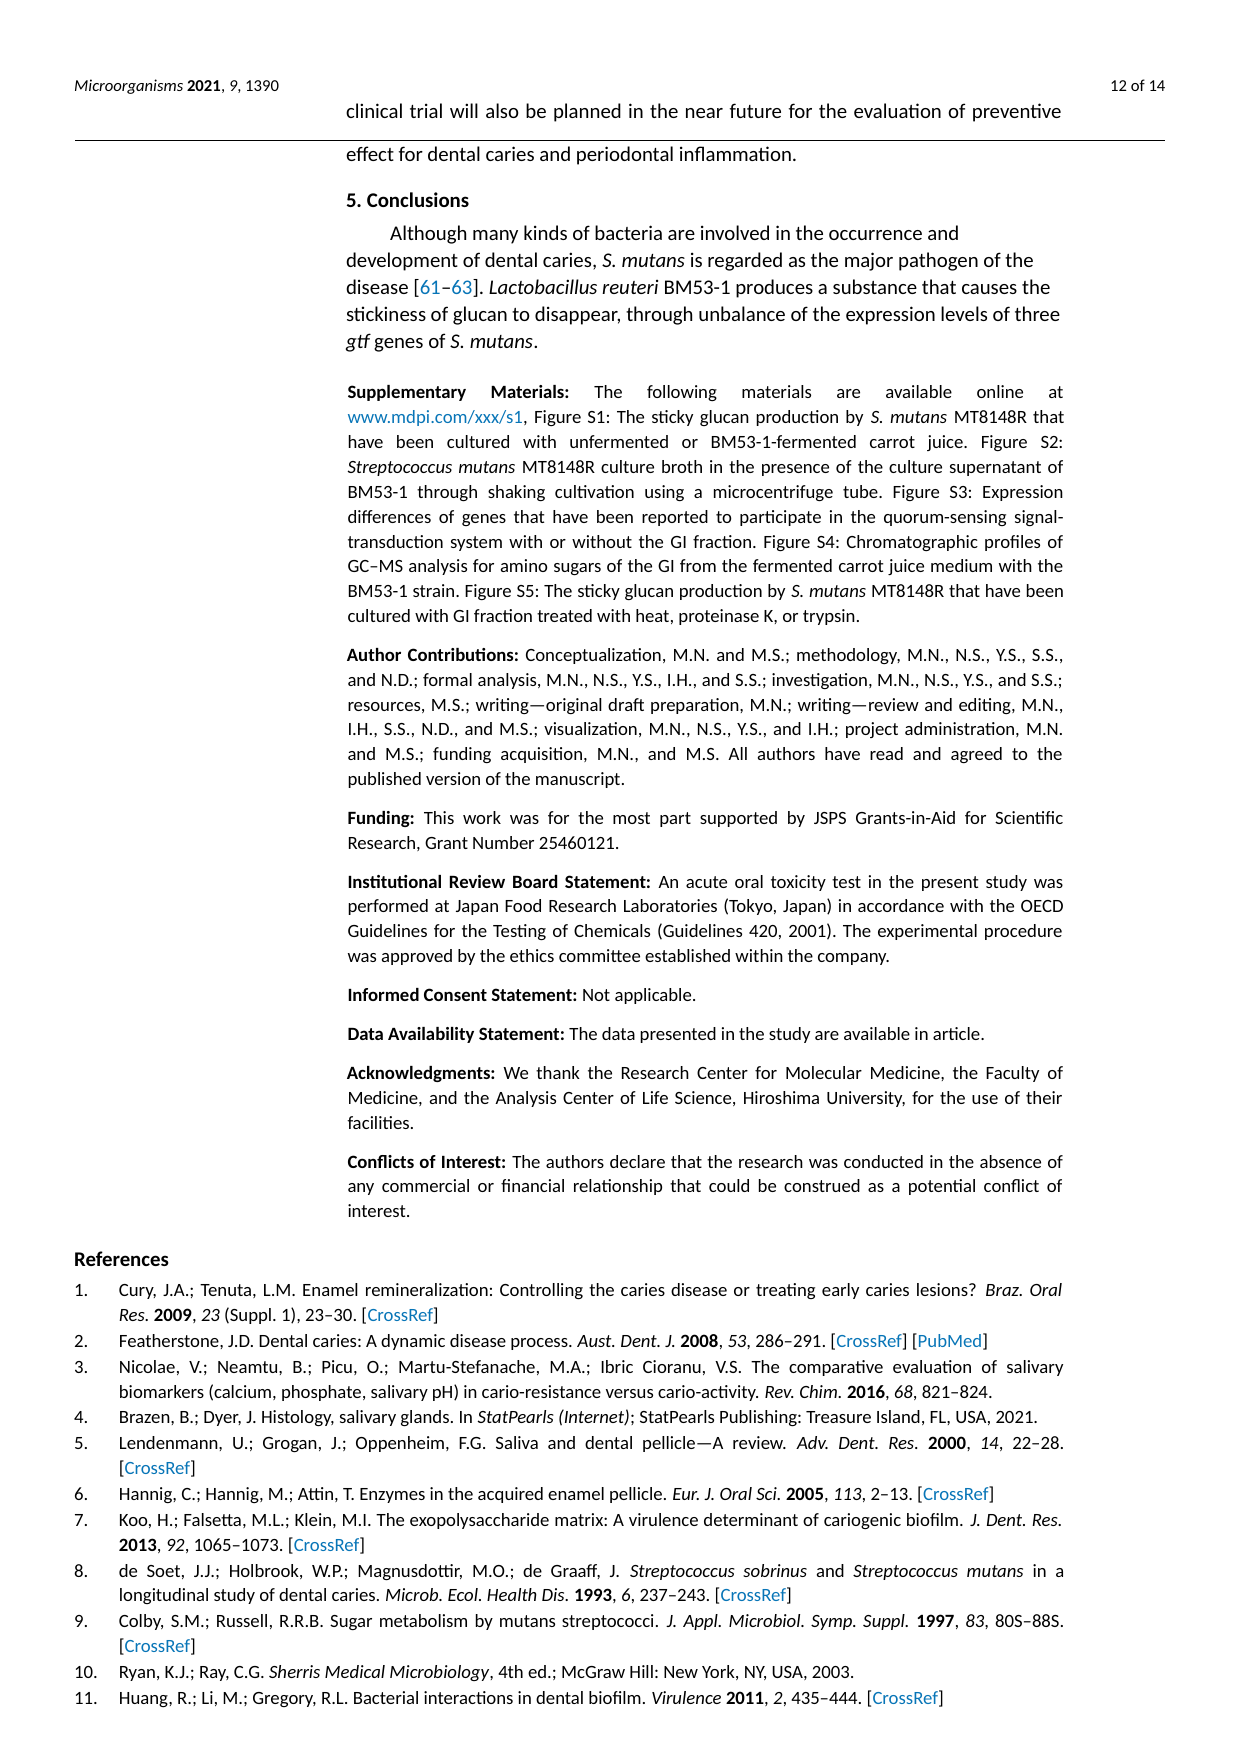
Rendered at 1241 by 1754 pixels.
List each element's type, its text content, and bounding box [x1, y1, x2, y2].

subtitle 5. Conclusions [346, 187, 1064, 213]
list Colby, S.M.; Russell, R.R.B. Sugar metabolism by mutans streptococci. J. Appl. Microbiol. Symp. Suppl. 1997, 83, 80S–88S. [CrossRef] [74, 1609, 1064, 1657]
list Hannig, C.; Hannig, M.; Attin, T. Enzymes in the acquired enamel pellicle. Eur. J. Oral Sci. 2005, 113, 2–13. [CrossRef] [74, 1482, 1064, 1505]
list Koo, H.; Falsetta, M.L.; Klein, M.I. The exopolysaccharide matrix: A virulence determinant of cariogenic biofilm. J. Dent. Res. 2013, 92, 1065–1073. [CrossRef] [74, 1508, 1064, 1556]
list Cury, J.A.; Tenuta, L.M. Enamel remineralization: Controlling the caries disease or treating early caries lesions? Braz. Oral Res. 2009, 23 (Suppl. 1), 23–30. [CrossRef] [74, 1278, 1064, 1326]
list de Soet, J.J.; Holbrook, W.P.; Magnusdottir, M.O.; de Graaff, J. Streptococcus sobrinus and Streptococcus mutans in a longitudinal study of dental caries. Microb. Ecol. Health Dis. 1993, 6, 237–243. [CrossRef] [74, 1559, 1064, 1607]
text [346, 98, 1063, 167]
text Institutional Review Board Statement: An acute oral toxicity test in the present study was performed at Japan Food Research Laboratories (Tokyo, Japan) in accordance with the OECD Guidelines for the Testing of Chemicals (Guidelines 420, 2001). The experimental procedure was approved by the ethics committee established within the company. [347, 870, 1064, 967]
text Acknowledgments: We thank the Research Center for Molecular Medicine, the Faculty of Medicine, and the Analysis Center of Life Science, Hiroshima University, for the use of their facilities. [347, 1061, 1064, 1134]
list Featherstone, J.D. Dental caries: A dynamic disease process. Aust. Dent. J. 2008, 53, 286–291. [CrossRef] [PubMed] [74, 1329, 1064, 1352]
list Huang, R.; Li, M.; Gregory, R.L. Bacterial interactions in dental biofilm. Virulence 2011, 2, 435–444. [CrossRef] [74, 1686, 1064, 1709]
text Informed Consent Statement: Not applicable. [347, 983, 1064, 1006]
text Although many kinds of bacteria are involved in the occurrence and development of dental caries, S. mutans is regarded as the major pathogen of the disease [61–63]. Lactobacillus reuteri BM53-1 produces a substance that causes the stickiness of glucan to disappear, through unbalance of the expression levels of three gtf genes of S. mutans. [346, 220, 1064, 354]
text Funding: This work was for the most part supported by JSPS Grants-in-Aid for Scientific Research, Grant Number 25460121. [347, 806, 1064, 854]
list Ryan, K.J.; Ray, C.G. Sherris Medical Microbiology, 4th ed.; McGraw Hill: New York, NY, USA, 2003. [74, 1660, 1064, 1683]
list Nicolae, V.; Neamtu, B.; Picu, O.; Martu-Stefanache, M.A.; Ibric Cioranu, V.S. The comparative evaluation of salivary biomarkers (calcium, phosphate, salivary pH) in cario-resistance versus cario-activity. Rev. Chim. 2016, 68, 821–824. [74, 1355, 1064, 1403]
list Brazen, B.; Dyer, J. Histology, salivary glands. In StatPearls (Internet); StatPearls Publishing: Treasure Island, FL, USA, 2021. [74, 1406, 1064, 1428]
text Author Contributions: Conceptualization, M.N. and M.S.; methodology, M.N., N.S., Y.S., S.S., and N.D.; formal analysis, M.N., N.S., Y.S., I.H., and S.S.; investigation, M.N., N.S., Y.S., and S.S.; resources, M.S.; writing—original draft preparation, M.N.; writing—review and editing, M.N., I.H., S.S., N.D., and M.S.; visualization, M.N., N.S., Y.S., and I.H.; project administration, M.N. and M.S.; funding acquisition, M.N., and M.S. All authors have read and agreed to the published version of the manuscript. [347, 643, 1064, 790]
text Data Availability Statement: The data presented in the study are available in article. [347, 1022, 1064, 1045]
text Conflicts of Interest: The authors declare that the research was conducted in the absence of any commercial or financial relationship that could be construed as a potential conflict of interest. [347, 1150, 1064, 1222]
list Lendenmann, U.; Grogan, J.; Oppenheim, F.G. Saliva and dental pellicle—A review. Adv. Dent. Res. 2000, 14, 22–28. [CrossRef] [74, 1431, 1064, 1479]
text Supplementary Materials: The following materials are available online at www.mdpi.com/xxx/s1, Figure S1: The sticky glucan production by S. mutans MT8148R that have been cultured with unfermented or BM53-1-fermented carrot juice. Figure S2: Streptococcus mutans MT8148R culture broth in the presence of the culture supernatant of BM53-1 through shaking cultivation using a microcentrifuge tube. Figure S3: Expression differences of genes that have been reported to participate in the quorum-sensing signal-transduction system with or without the GI fraction. Figure S4: Chromatographic profiles of GC–MS analysis for amino sugars of the GI from the fermented carrot juice medium with the BM53-1 strain. Figure S5: The sticky glucan production by S. mutans MT8148R that have been cultured with GI fraction treated with heat, proteinase K, or trypsin. [347, 380, 1064, 627]
subtitle References [74, 1246, 1064, 1272]
